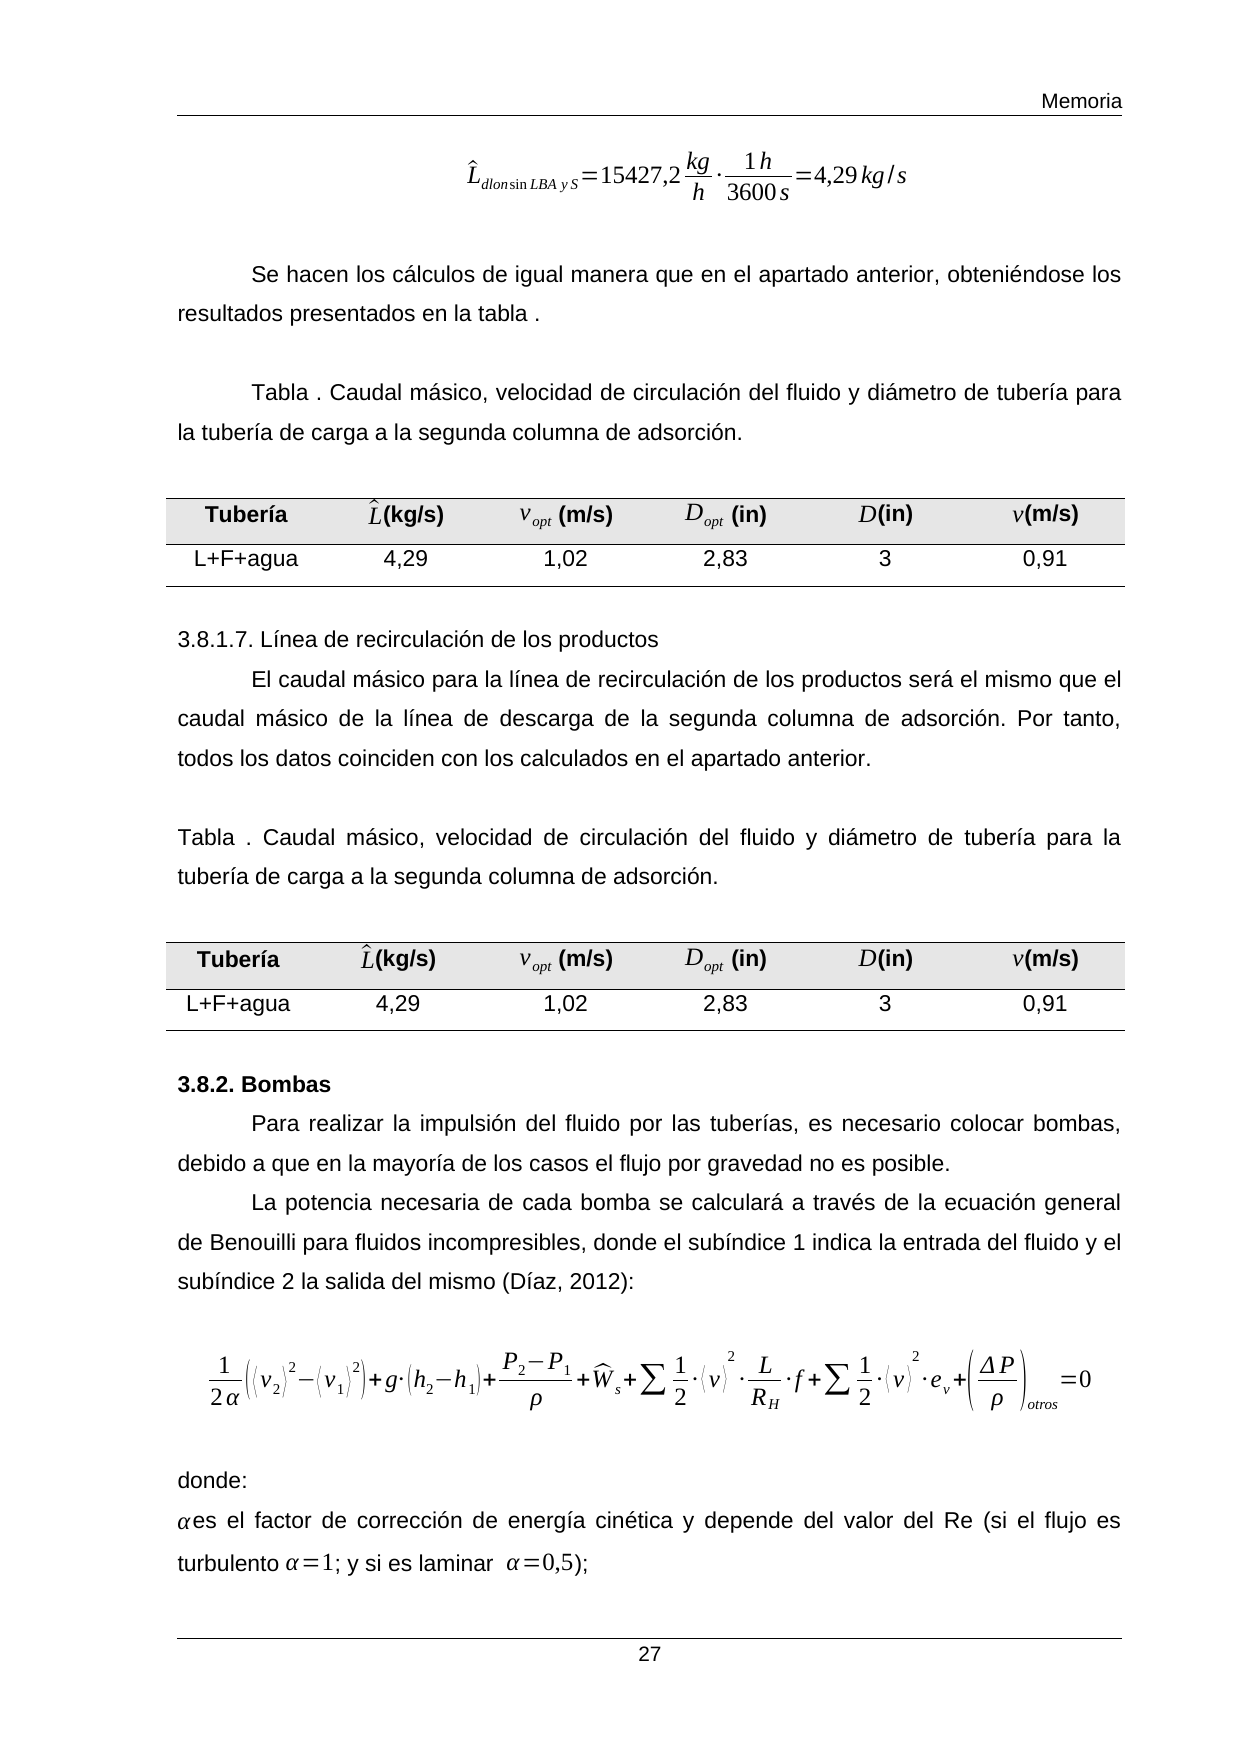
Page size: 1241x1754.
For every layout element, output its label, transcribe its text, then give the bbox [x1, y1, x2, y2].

table_header (m/s) [486, 943, 645, 989]
text Para realizar la impulsión del fluido por las tuberías, es necesario colocar bombas, debido a que en la mayoría de los casos el flujo por gravedad no es posible. [177, 1110, 1122, 1176]
table_header (in) [645, 499, 805, 544]
table_header (kg/s) [326, 499, 486, 544]
text donde: [177, 1467, 1122, 1494]
table_cell 0,91 [965, 990, 1125, 1030]
table_cell 2,83 [645, 990, 805, 1030]
table_header (kg/s) [310, 943, 486, 989]
text Tabla . Caudal másico, velocidad de circulación del fluido y diámetro de tubería para la tubería de carga a la segunda columna de adsorción. [177, 379, 1122, 445]
table_header (in) [645, 943, 805, 989]
table_header (m/s) [965, 943, 1125, 989]
text El caudal másico para la línea de recirculación de los productos será el mismo que el caudal másico de la línea de descarga de la segunda columna de adsorción. Por tanto, todos los datos coinciden con los calculados en el apartado anterior. [177, 666, 1122, 771]
table_header (in) [805, 499, 965, 544]
text La potencia necesaria de cada bomba se calculará a través de la ecuación general de Benouilli para fluidos incompresibles, donde el subíndice 1 indica la entrada del fluido y el subíndice 2 la salida del mismo (Díaz, 2012): [177, 1189, 1122, 1295]
table_cell 0,91 [965, 545, 1125, 586]
table_cell 1,02 [486, 545, 645, 586]
table_header (m/s) [965, 499, 1125, 544]
table_cell 3 [805, 990, 965, 1030]
text Tabla . Caudal másico, velocidad de circulación del fluido y diámetro de tubería para la tubería de carga a la segunda columna de adsorción. [177, 824, 1122, 889]
table_cell 4,29 [326, 545, 486, 586]
table_header Tubería [166, 499, 326, 544]
table_cell L+F+agua [166, 990, 310, 1030]
table_header Tubería [166, 943, 310, 989]
table_header (in) [805, 943, 965, 989]
text 3.8.1.7. Línea de recirculación de los productos [177, 626, 1122, 653]
table_cell L+F+agua [166, 545, 326, 586]
text Se hacen los cálculos de igual manera que en el apartado anterior, obteniéndose los resultados presentados en la tabla . [177, 261, 1122, 326]
table_cell 4,29 [310, 990, 486, 1030]
text es el factor de corrección de energía cinética y depende del valor del Re (si el flujo es turbulento ; y si es laminar ); [177, 1507, 1122, 1576]
table_cell 2,83 [645, 545, 805, 586]
table_cell 3 [805, 545, 965, 586]
text 3.8.2. Bombas [177, 1071, 1122, 1097]
table_cell 1,02 [486, 990, 645, 1030]
table_header (m/s) [486, 499, 645, 544]
